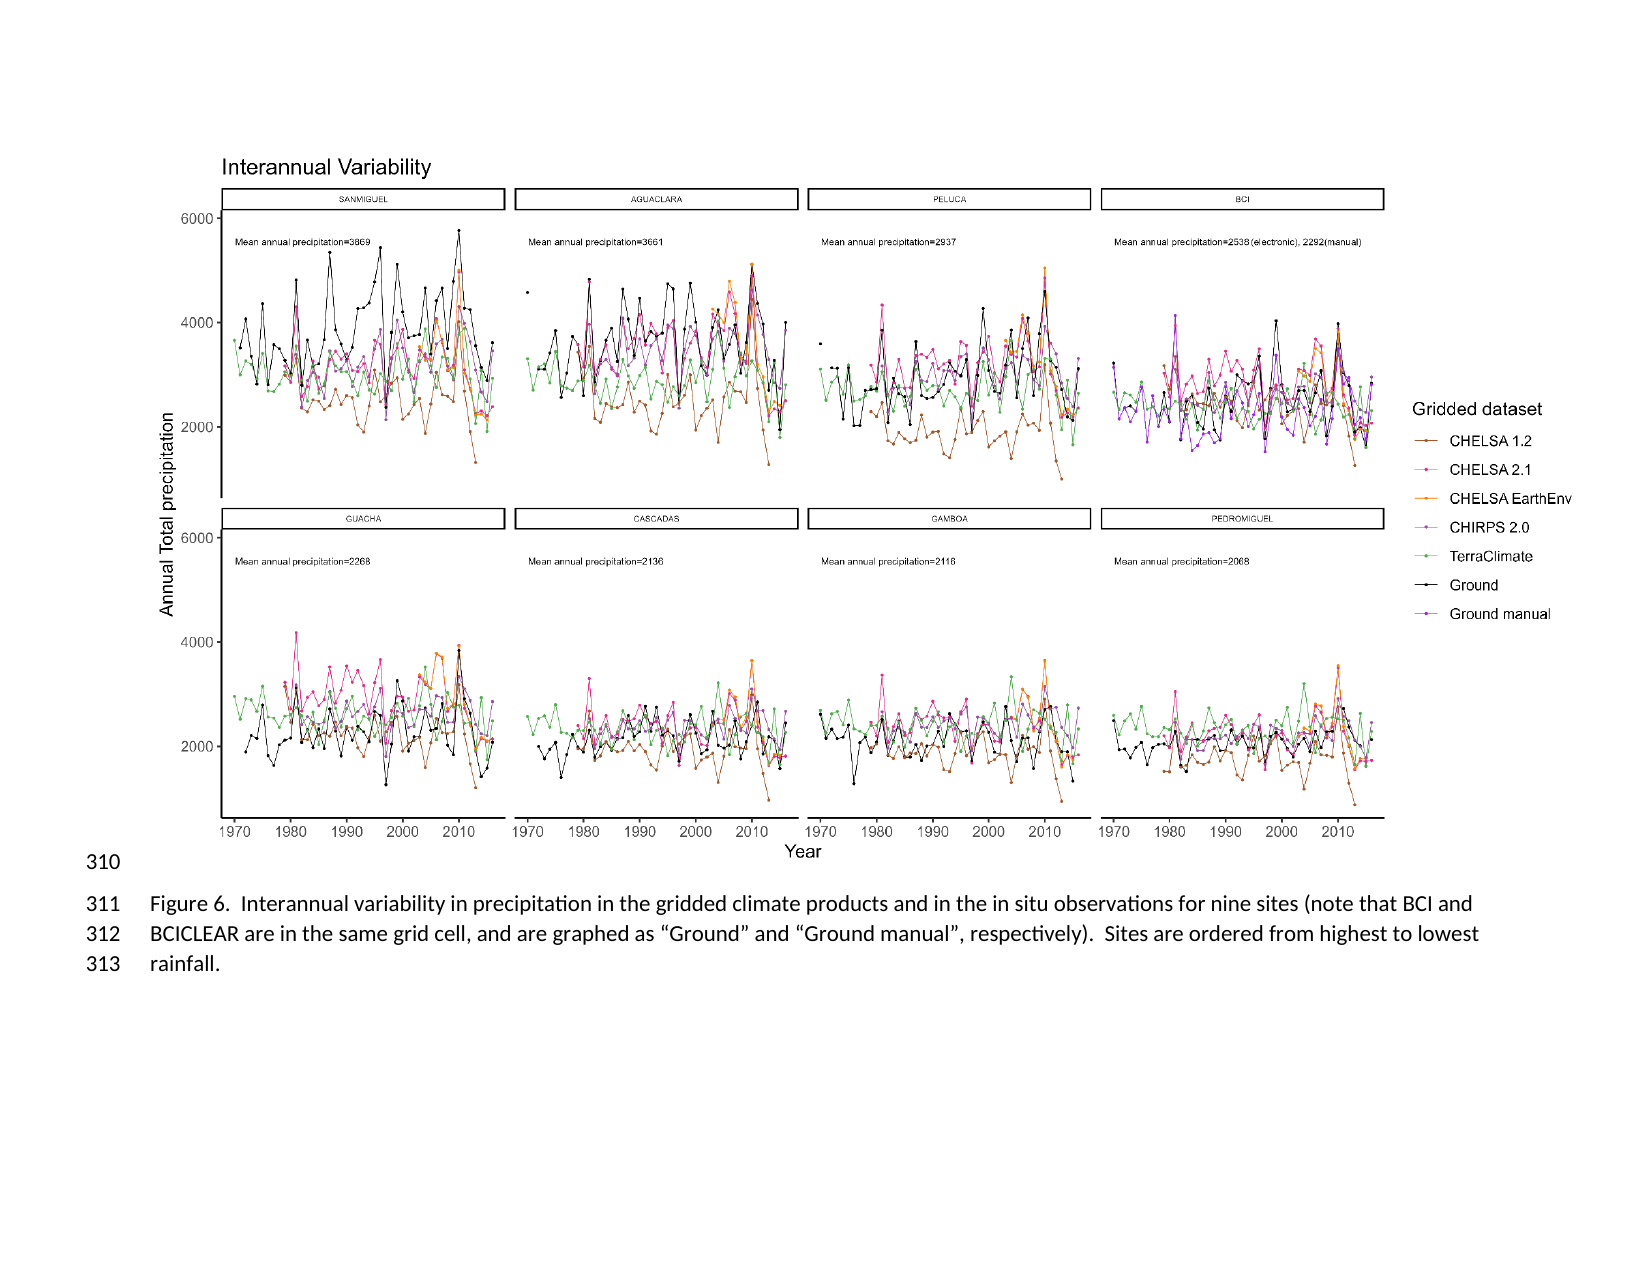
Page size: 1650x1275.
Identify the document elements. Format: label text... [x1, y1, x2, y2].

picture [150, 150, 1590, 870]
text Figure 6. Interannual variability in precipitation in the gridded climate products and in the in situ observations for nine sites (note that BCI and BCICLEAR are in the same grid cell, and are graphed as “Ground” and “Ground manual”, respectively). Sites are ordered from highest to lowest rainfall. [150, 889, 1500, 977]
